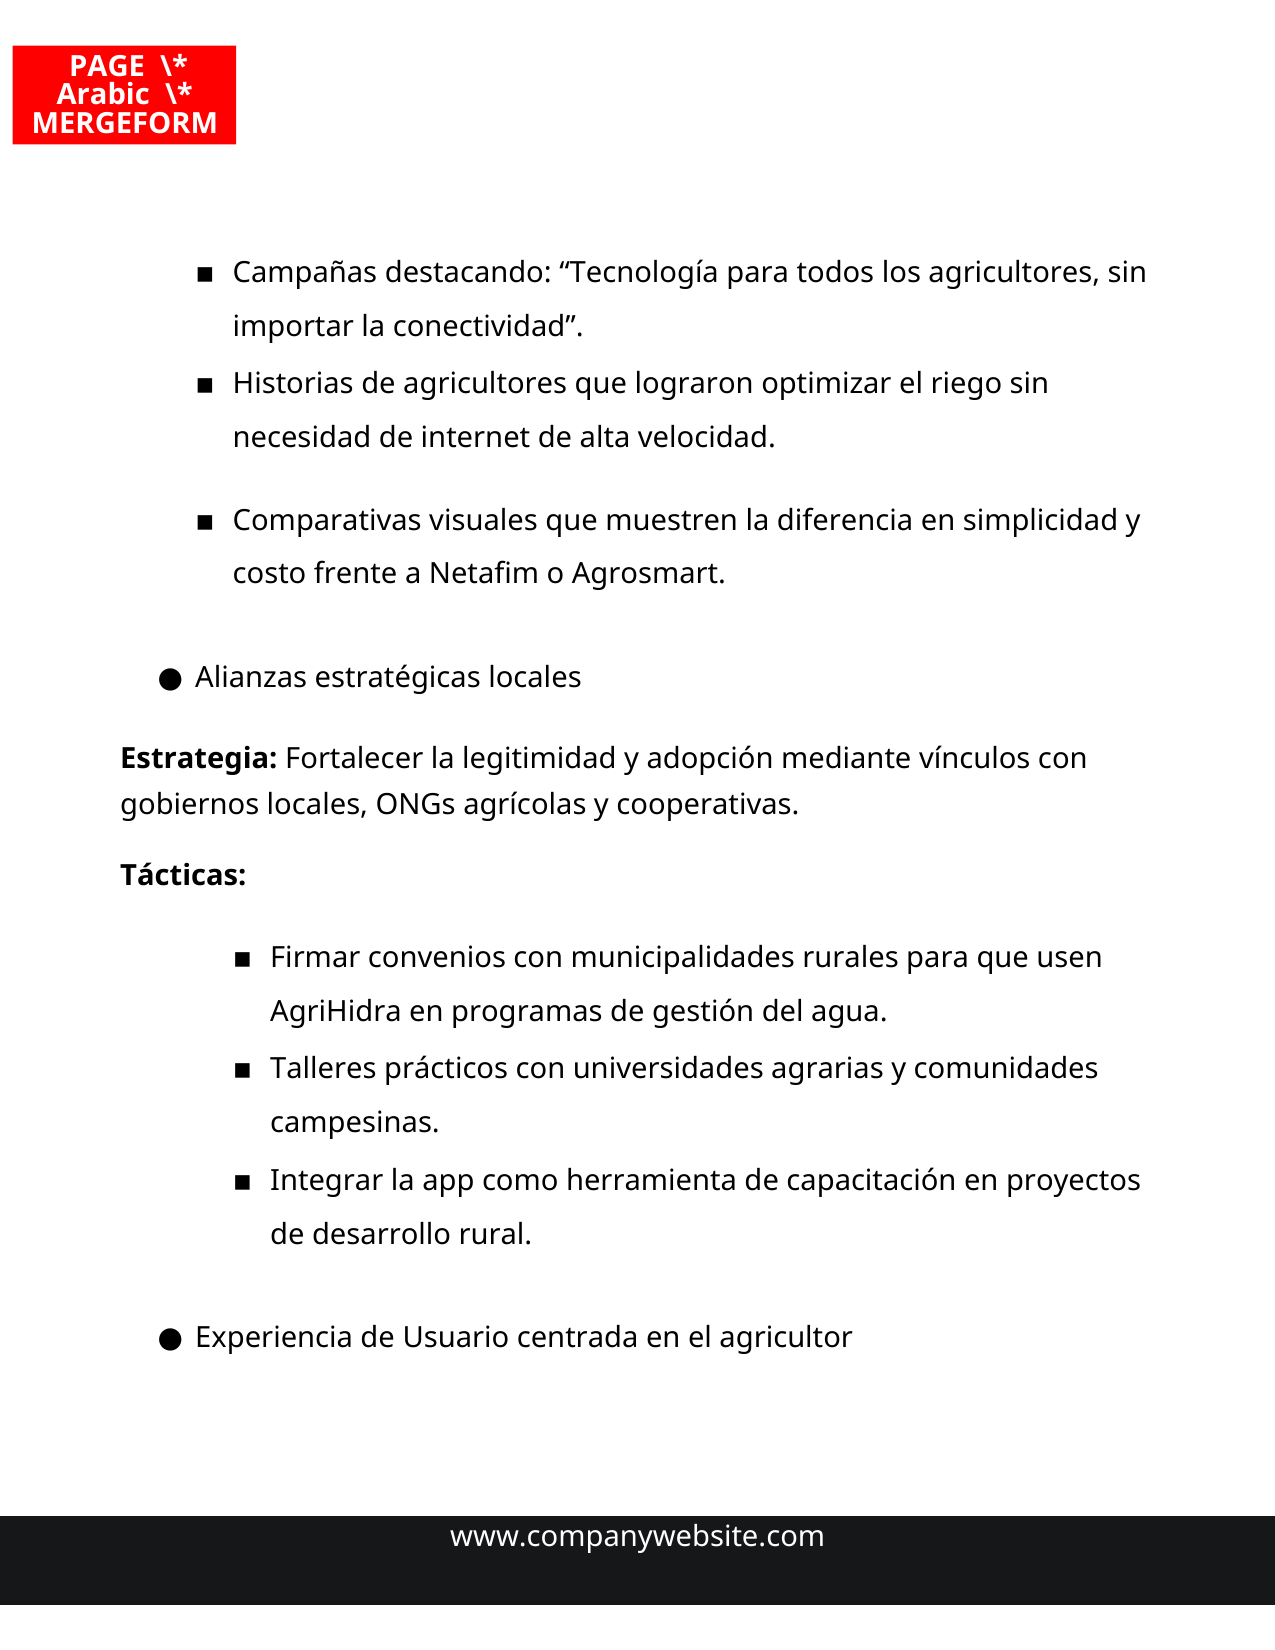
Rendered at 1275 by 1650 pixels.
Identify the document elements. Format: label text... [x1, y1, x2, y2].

list Firmar convenios con municipalidades rurales para que usen AgriHidra en programas de gestión del agua. [232, 924, 1155, 1030]
text Estrategia: Fortalecer la legitimidad y adopción mediante vínculos con gobiernos locales, ONGs agrícolas y cooperativas. [120, 738, 1155, 823]
list Talleres prácticos con universidades agrarias y comunidades campesinas. [232, 1036, 1155, 1141]
list Historias de agricultores que lograron optimizar el riego sin necesidad de internet de alta velocidad. [195, 351, 1155, 456]
list Experiencia de Usuario centrada en el agricultor [157, 1304, 1155, 1364]
list Campañas destacando: “Tecnología para todos los agricultores, sin importar la conectividad”. [195, 239, 1155, 344]
list Alianzas estratégicas locales [157, 644, 1155, 704]
text Tácticas: [120, 854, 1155, 893]
list Comparativas visuales que muestren la diferencia en simplicidad y costo frente a Netafim o Agrosmart. [195, 487, 1155, 592]
list Integrar la app como herramienta de capacitación en proyectos de desarrollo rural. [232, 1147, 1155, 1253]
